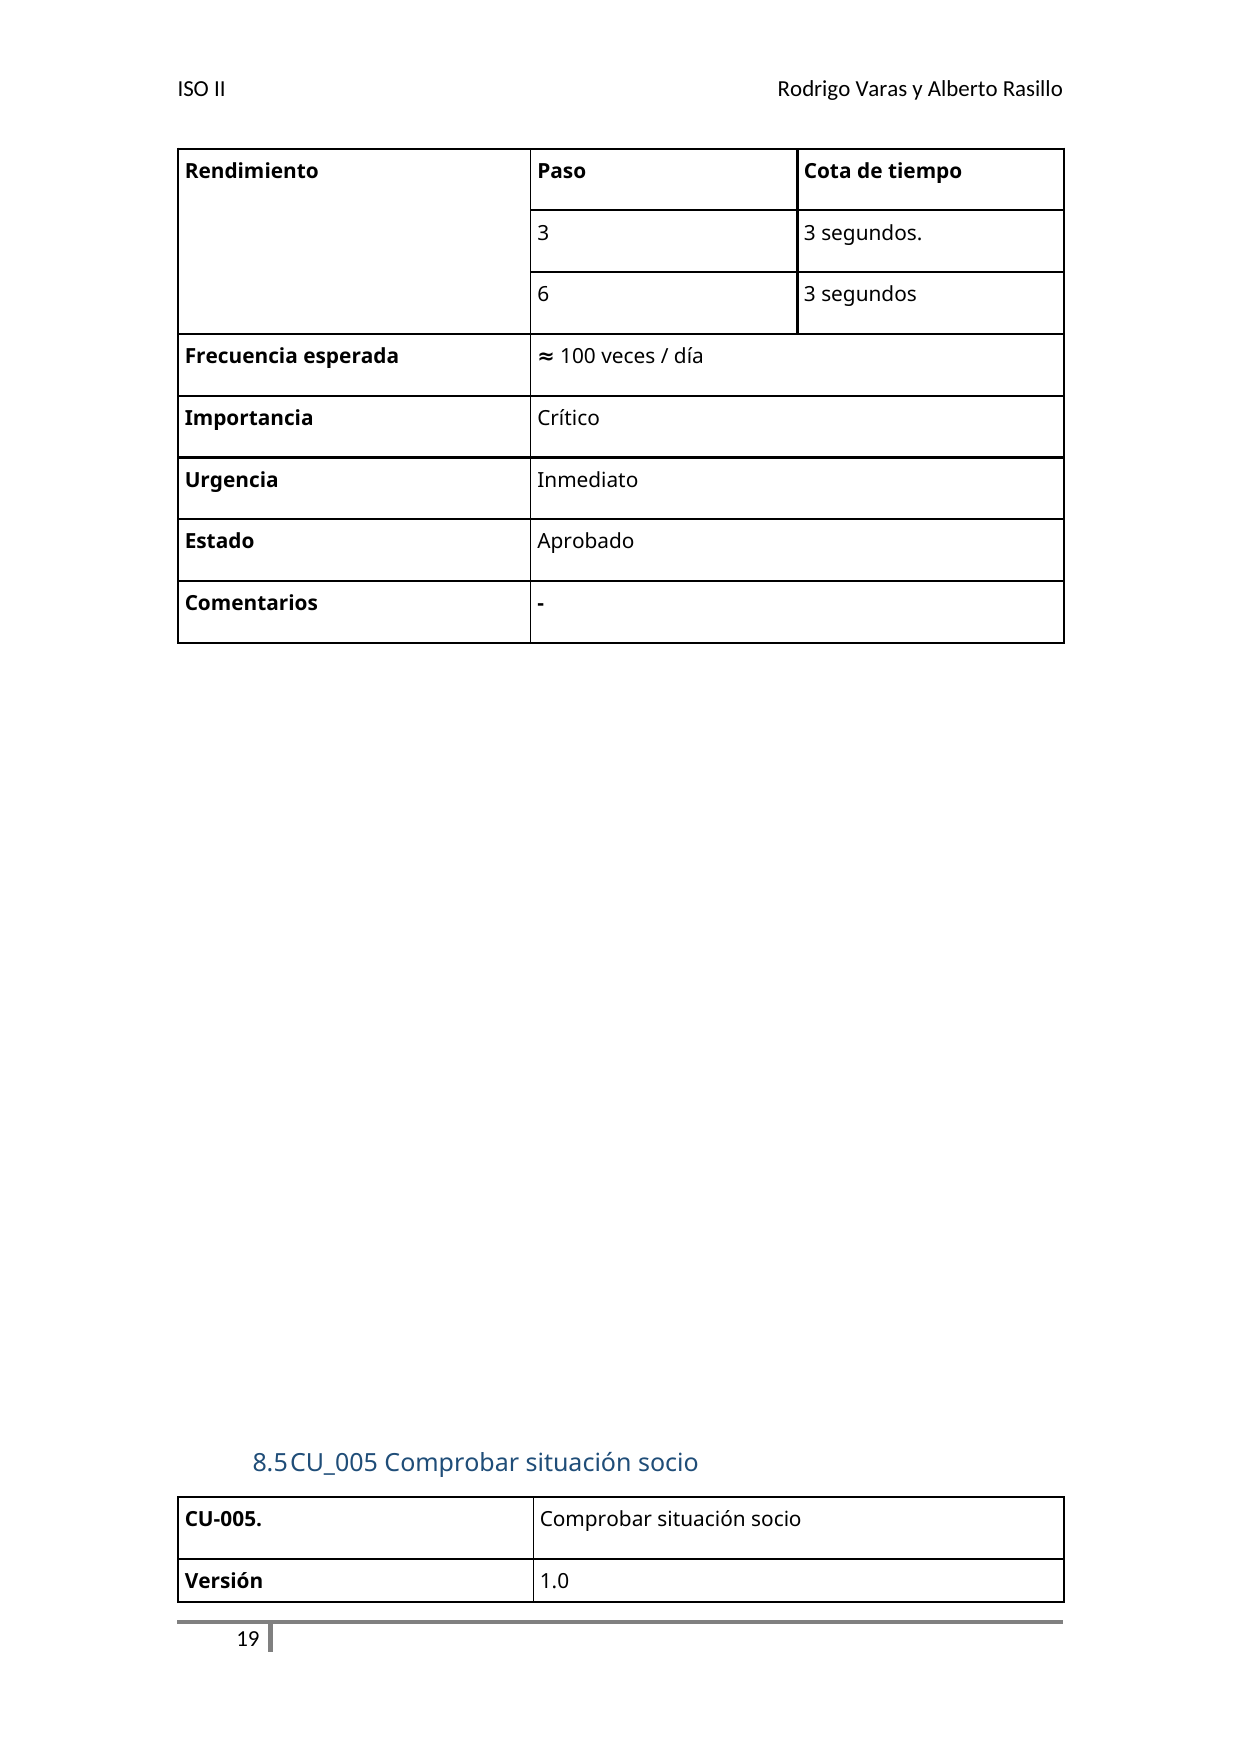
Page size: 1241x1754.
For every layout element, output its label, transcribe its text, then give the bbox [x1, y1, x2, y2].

table_cell Comentarios [179, 582, 530, 642]
table_cell 1.0 [534, 1560, 1063, 1601]
table_cell Rendimiento [179, 150, 530, 333]
table_cell 3 segundos. [799, 211, 1063, 271]
table_cell ≈ 100 veces / día [531, 335, 1063, 395]
table_cell Cota de tiempo [799, 150, 1063, 209]
table_header Comprobar situación socio [534, 1498, 1063, 1558]
table_cell 3 segundos [799, 273, 1063, 333]
table_cell Aprobado [531, 520, 1063, 580]
table_cell - [531, 582, 1063, 642]
table_cell Importancia [179, 397, 530, 456]
table_cell Estado [179, 520, 530, 580]
table_cell Frecuencia esperada [179, 335, 530, 395]
table_cell Versión [179, 1560, 533, 1601]
table_header CU-005. [179, 1498, 533, 1558]
table_cell Paso [531, 150, 796, 209]
table_cell 6 [531, 273, 796, 333]
table_cell Urgencia [179, 459, 530, 518]
table_cell Crítico [531, 397, 1063, 456]
table_cell 3 [531, 211, 796, 271]
table_cell Inmediato [531, 459, 1063, 518]
subtitle CU_005 Comprobar situación socio [252, 1445, 1063, 1479]
